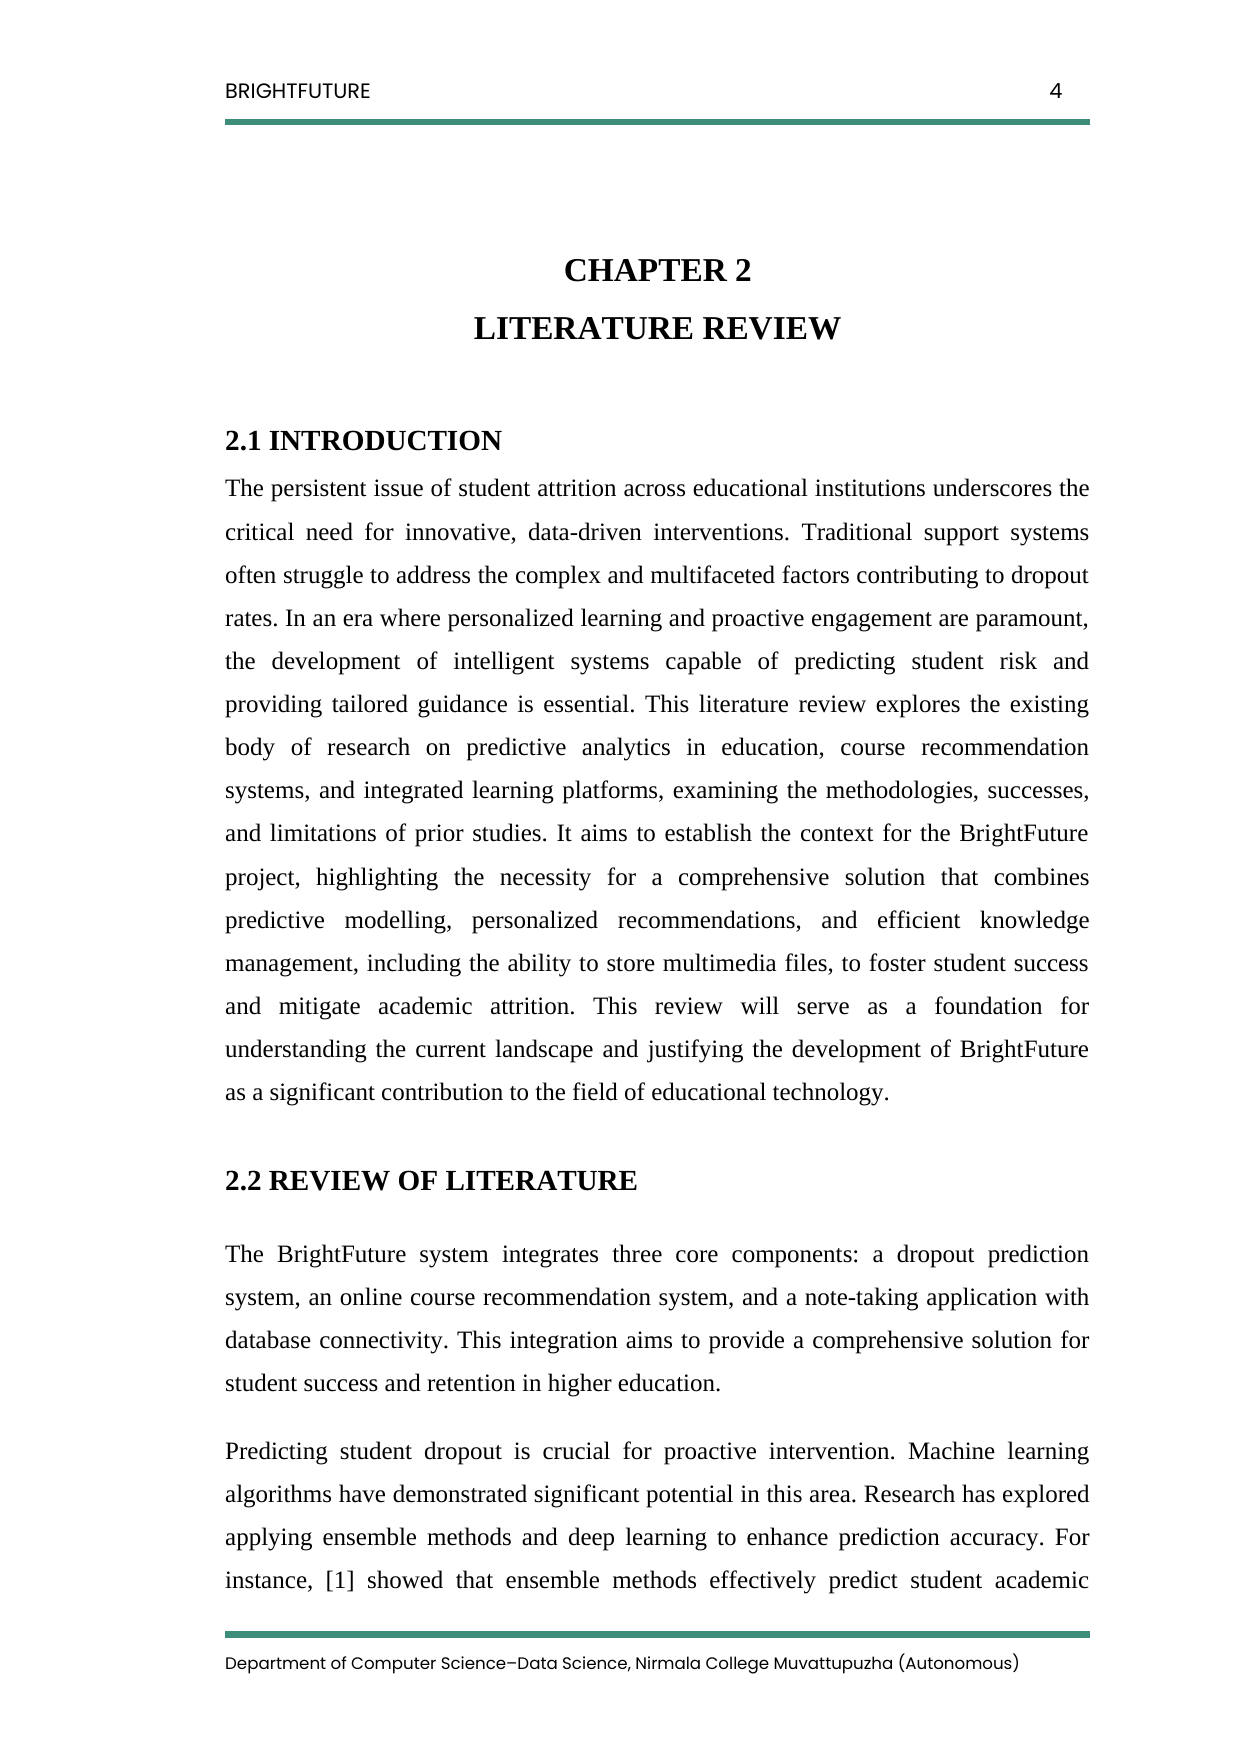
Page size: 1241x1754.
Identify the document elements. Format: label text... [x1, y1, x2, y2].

text 2.2 REVIEW OF LITERATURE [225, 1163, 1090, 1197]
text The persistent issue of student attrition across educational institutions underscores the critical need for innovative, data-driven interventions. Traditional support systems often struggle to address the complex and multifaceted factors contributing to dropout rates. In an era where personalized learning and proactive engagement are paramount, the development of intelligent systems capable of predicting student risk and providing tailored guidance is essential. This literature review explores the existing body of research on predictive analytics in education, course recommendation systems, and integrated learning platforms, examining the methodologies, successes, and limitations of prior studies. It aims to establish the context for the BrightFuture project, highlighting the necessity for a comprehensive solution that combines predictive modelling, personalized recommendations, and efficient knowledge management, including the ability to store multimedia files, to foster student success and mitigate academic attrition. This review will serve as a foundation for understanding the current landscape and justifying the development of BrightFuture as a significant contribution to the field of educational technology. [225, 473, 1090, 1106]
text 2.1 INTRODUCTION [225, 423, 1090, 457]
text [225, 1436, 1090, 1594]
text CHAPTER 2 [225, 251, 1090, 289]
text LITERATURE REVIEW [225, 308, 1090, 346]
text The BrightFuture system integrates three core components: a dropout prediction system, an online course recommendation system, and a note-taking application with database connectivity. This integration aims to provide a comprehensive solution for student success and retention in higher education. [225, 1239, 1090, 1397]
